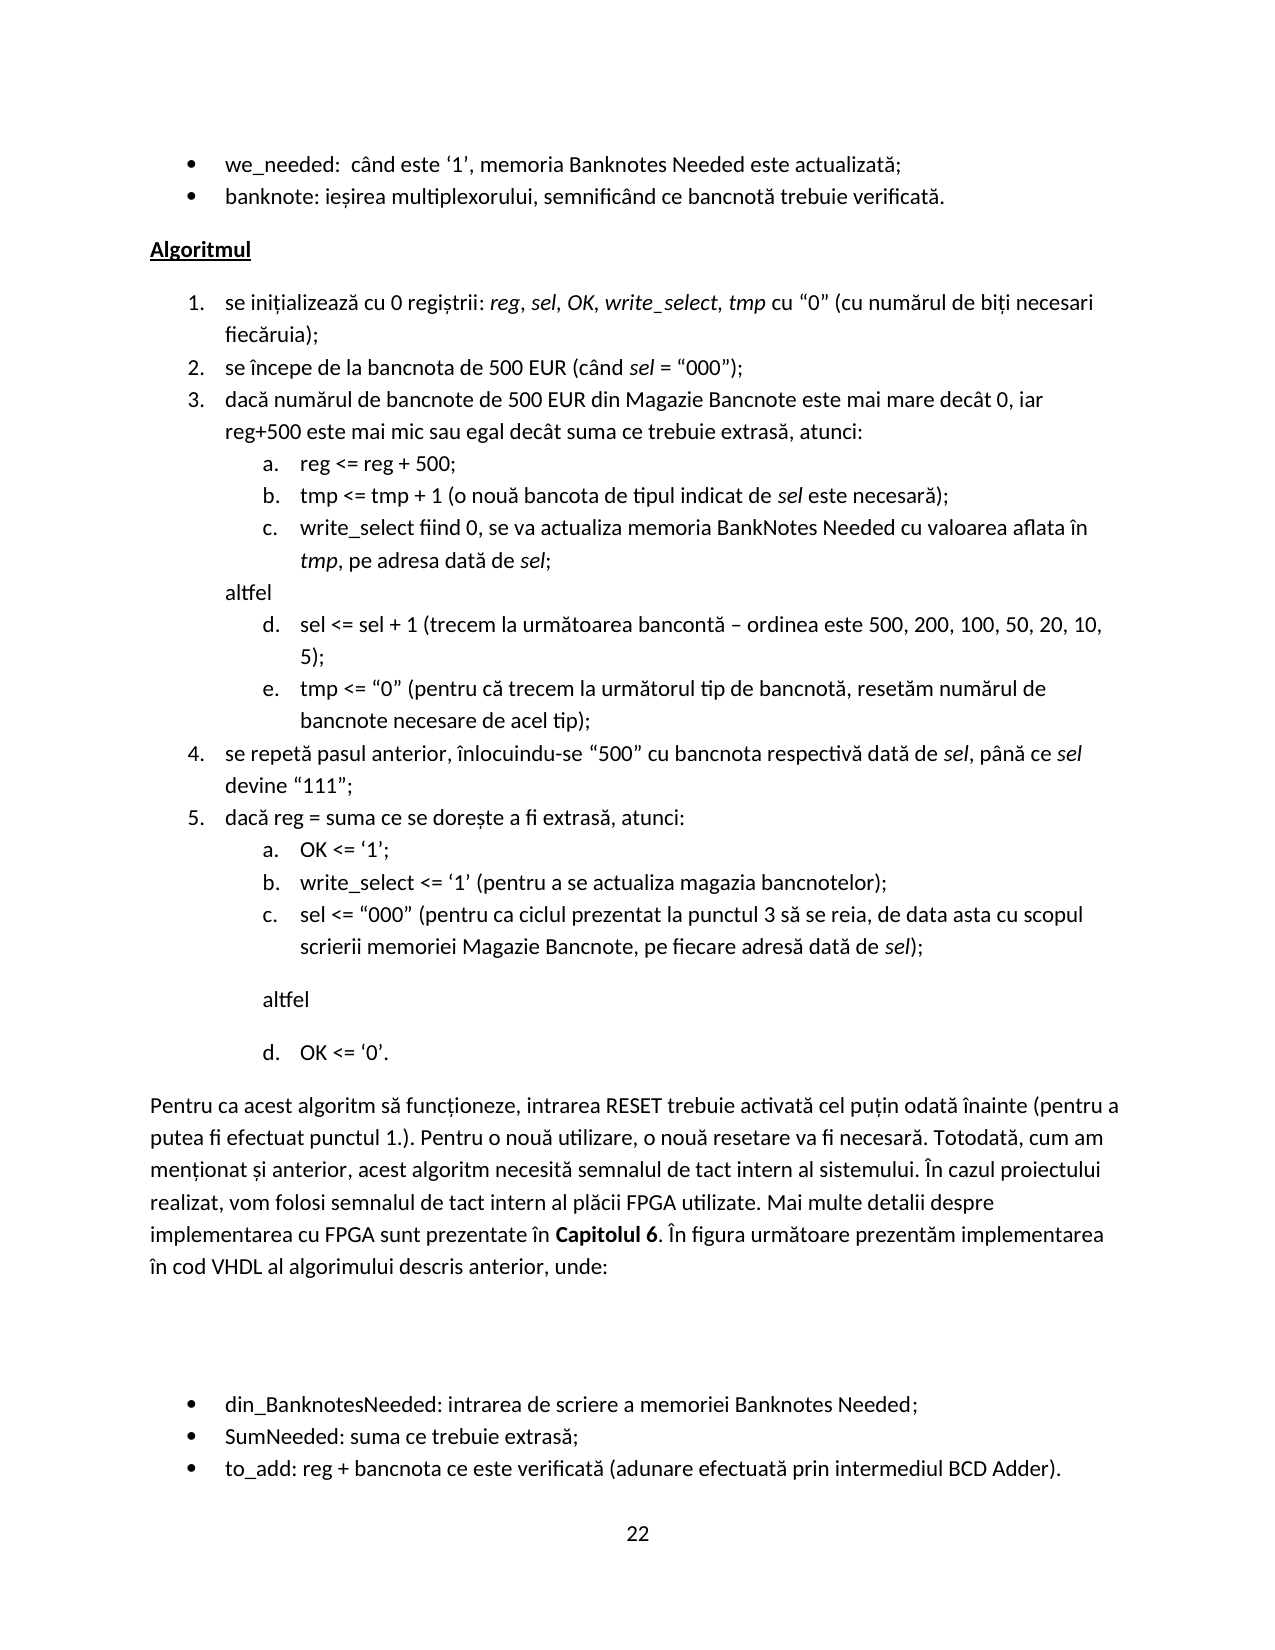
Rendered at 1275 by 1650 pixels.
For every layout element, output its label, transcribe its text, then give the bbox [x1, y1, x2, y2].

list we_needed: când este ‘1’, memoria Banknotes Needed este actualizată; [187, 150, 1125, 178]
text altfel [262, 985, 1125, 1013]
list altfel [225, 578, 1125, 606]
list sel <= sel + 1 (trecem la următoarea bancontă – ordinea este 500, 200, 100, 50, 20, 10, 5); [262, 610, 1125, 670]
text Pentru ca acest algoritm să funcționeze, intrarea RESET trebuie activată cel puțin odată înainte (pentru a putea fi efectuat punctul 1.). Pentru o nouă utilizare, o nouă resetare va fi necesară. Totodată, cum am menționat și anterior, acest algoritm necesită semnalul de tact intern al sistemului. În cazul proiectului realizat, vom folosi semnalul de tact intern al plăcii FPGA utilizate. Mai multe detalii despre implementarea cu FPGA sunt prezentate în Capitolul 6. În figura următoare prezentăm implementarea în cod VHDL al algorimului descris anterior, unde: [150, 1091, 1125, 1280]
list OK <= ‘1’; [262, 835, 1125, 863]
list OK <= ‘0’. [262, 1038, 1125, 1066]
list reg <= reg + 500; [262, 449, 1125, 477]
text Algoritmul [150, 235, 1125, 263]
list dacă reg = suma ce se dorește a fi extrasă, atunci: [187, 803, 1125, 831]
list se repetă pasul anterior, înlocuindu-se “500” cu bancnota respectivă dată de sel, până ce sel devine “111”; [187, 739, 1125, 799]
list to_add: reg + bancnota ce este verificată (adunare efectuată prin intermediul BCD Adder). [187, 1454, 1125, 1483]
list sel <= “000” (pentru ca ciclul prezentat la punctul 3 să se reia, de data asta cu scopul scrierii memoriei Magazie Bancnote, pe fiecare adresă dată de sel); [262, 900, 1125, 960]
list tmp <= “0” (pentru că trecem la următorul tip de bancnotă, resetăm numărul de bancnote necesare de acel tip); [262, 674, 1125, 735]
list se începe de la bancnota de 500 EUR (când sel = “000”); [187, 353, 1125, 381]
list din_BanknotesNeeded: intrarea de scriere a memoriei Banknotes Needed; [187, 1390, 1125, 1418]
list banknote: ieșirea multiplexorului, semnificând ce bancnotă trebuie verificată. [187, 182, 1125, 210]
list dacă numărul de bancnote de 500 EUR din Magazie Bancnote este mai mare decât 0, iar reg+500 este mai mic sau egal decât suma ce trebuie extrasă, atunci: [187, 385, 1125, 445]
list tmp <= tmp + 1 (o nouă bancota de tipul indicat de sel este necesară); [262, 481, 1125, 509]
list SumNeeded: suma ce trebuie extrasă; [187, 1422, 1125, 1450]
list se inițializează cu 0 regiștrii: reg, sel, OK, write_select, tmp cu “0” (cu numărul de biți necesari fiecăruia); [187, 288, 1125, 348]
list write_select <= ‘1’ (pentru a se actualiza magazia bancnotelor); [262, 868, 1125, 896]
list write_select fiind 0, se va actualiza memoria BankNotes Needed cu valoarea aflata în tmp, pe adresa dată de sel; [262, 513, 1125, 574]
